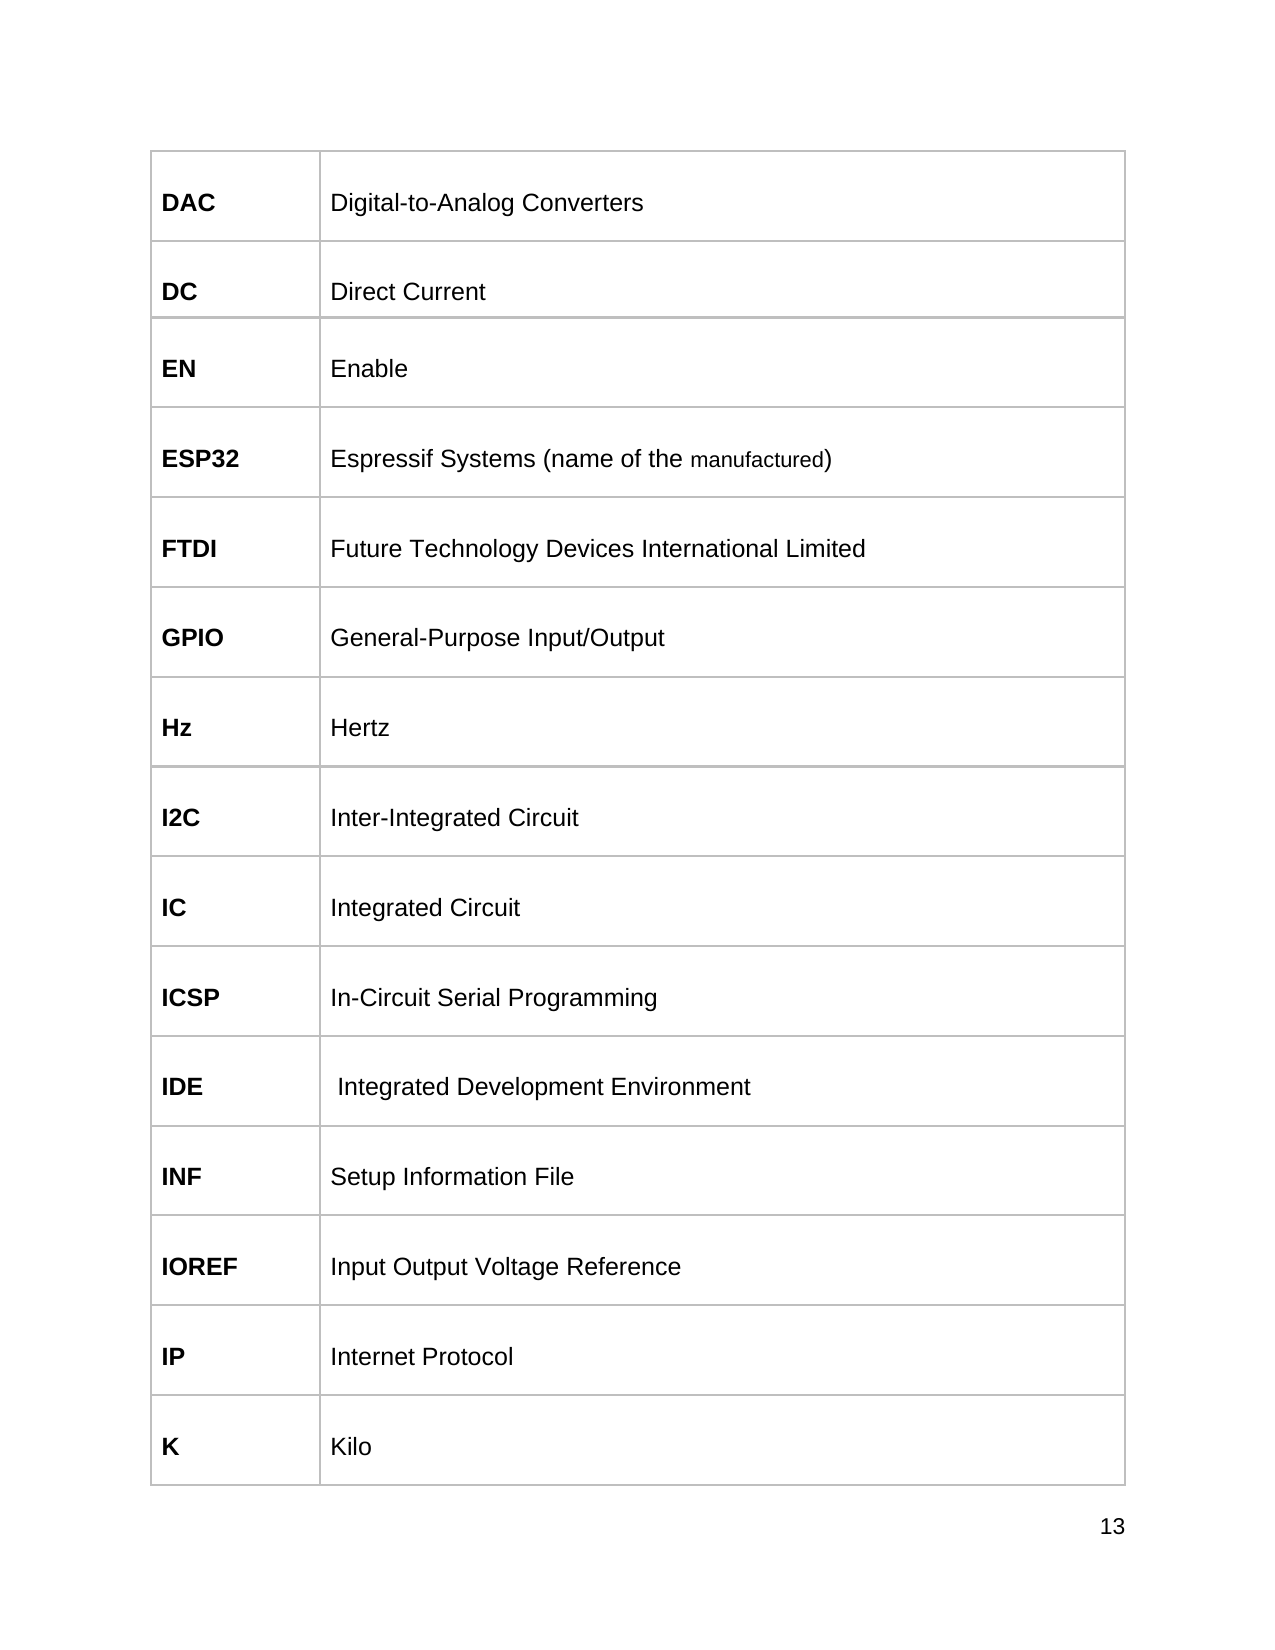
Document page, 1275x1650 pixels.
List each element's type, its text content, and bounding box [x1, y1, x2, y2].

table_cell ESP32 [152, 408, 319, 496]
table_cell Kilo [321, 1396, 1124, 1484]
table_cell INF [152, 1127, 319, 1214]
table_cell Digital-to-Analog Converters [321, 152, 1124, 240]
table_cell DC [152, 242, 319, 316]
table_cell IOREF [152, 1216, 319, 1304]
table_cell Integrated Circuit [321, 857, 1124, 945]
table_cell Setup Information File [321, 1127, 1124, 1214]
table_cell Direct Current [321, 242, 1124, 316]
table_cell Hz [152, 678, 319, 765]
table_cell DAC [152, 152, 319, 240]
table_cell Espressif Systems (name of the manufactured) [321, 408, 1124, 496]
table_cell Future Technology Devices International Limited [321, 498, 1124, 586]
table_cell Input Output Voltage Reference [321, 1216, 1124, 1304]
table_cell Integrated Development Environment [321, 1037, 1124, 1124]
table_cell General-Purpose Input/Output [321, 588, 1124, 676]
table_cell EN [152, 319, 319, 406]
table_cell Inter-Integrated Circuit [321, 768, 1124, 855]
table_cell GPIO [152, 588, 319, 676]
table_cell Hertz [321, 678, 1124, 765]
table_cell I2C [152, 768, 319, 855]
table_cell IP [152, 1306, 319, 1394]
table_cell FTDI [152, 498, 319, 586]
table_cell K [152, 1396, 319, 1484]
table_cell In-Circuit Serial Programming [321, 947, 1124, 1035]
table_cell IC [152, 857, 319, 945]
table_cell Internet Protocol [321, 1306, 1124, 1394]
table_cell Enable [321, 319, 1124, 406]
table_cell IDE [152, 1037, 319, 1124]
table_cell ICSP [152, 947, 319, 1035]
